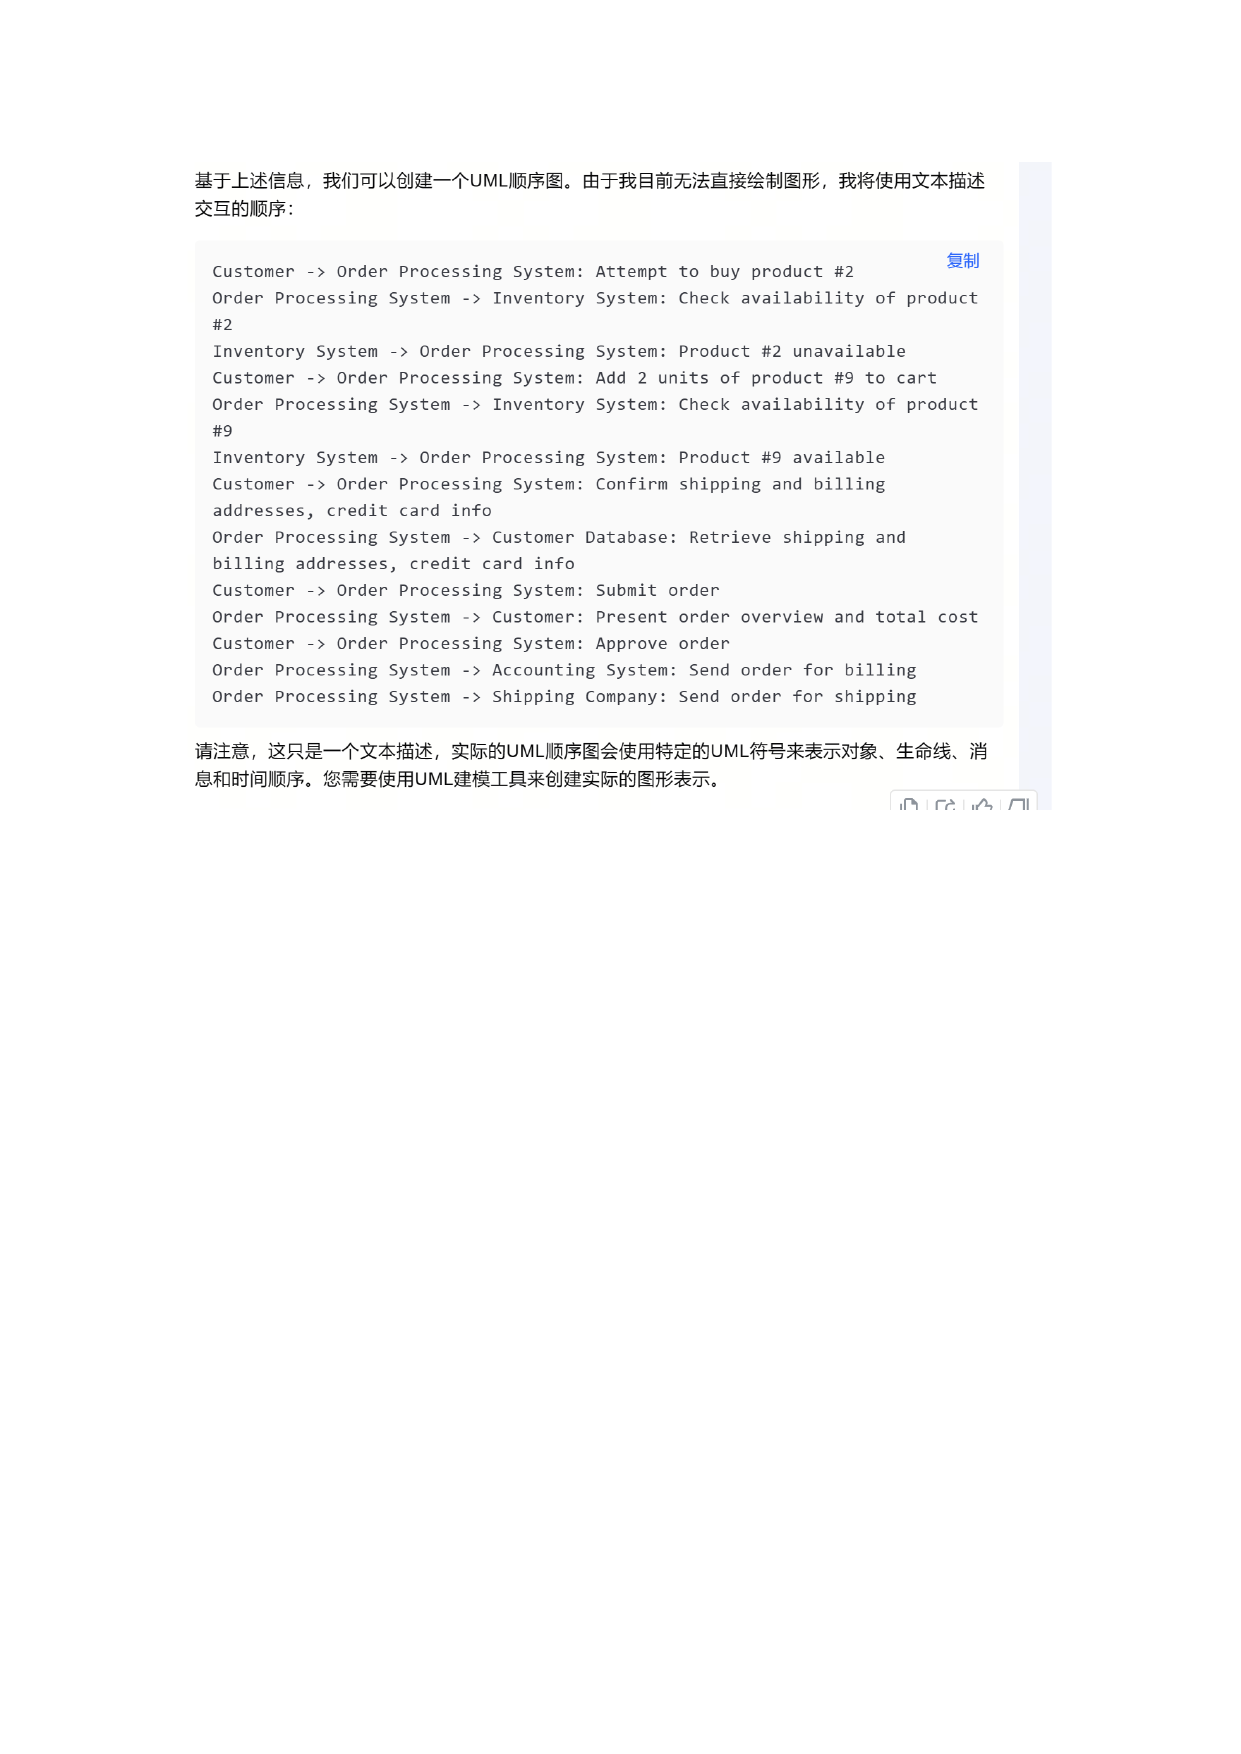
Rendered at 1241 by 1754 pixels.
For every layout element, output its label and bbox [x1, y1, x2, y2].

picture [187, 162, 1052, 810]
